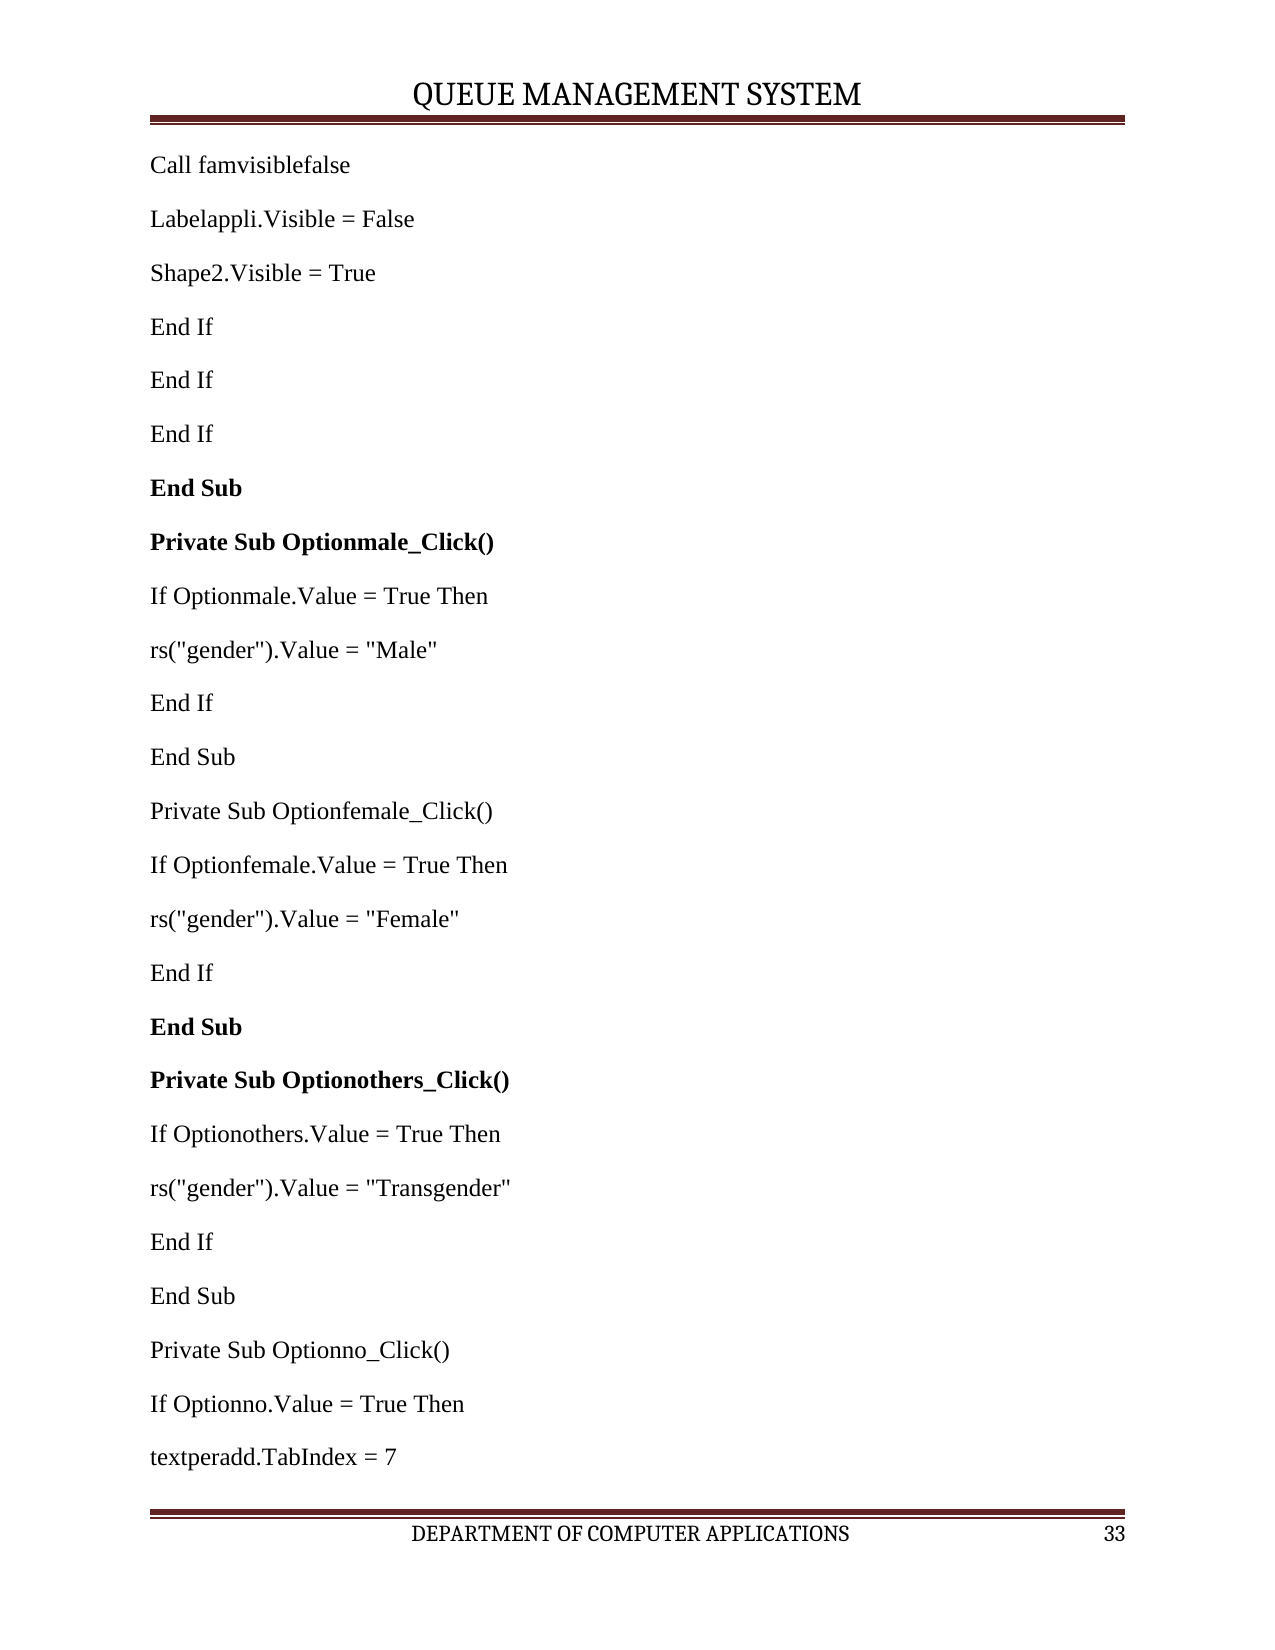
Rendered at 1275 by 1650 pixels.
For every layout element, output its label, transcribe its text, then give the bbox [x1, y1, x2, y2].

text Labelappli.Visible = False [150, 204, 1125, 233]
text End If [150, 312, 1125, 340]
text If Optionothers.Value = True Then [150, 1119, 1125, 1148]
text Private Sub Optionothers_Click() [150, 1066, 1125, 1094]
text If Optionno.Value = True Then [150, 1389, 1125, 1417]
text End Sub [150, 473, 1125, 502]
text rs("gender").Value = "Transgender" [150, 1173, 1125, 1202]
text Call famvisiblefalse [150, 150, 1125, 179]
text Private Sub Optionmale_Click() [150, 527, 1125, 556]
text End Sub [150, 1281, 1125, 1310]
text End If [150, 419, 1125, 448]
text End Sub [150, 742, 1125, 771]
text Private Sub Optionfemale_Click() [150, 796, 1125, 825]
text rs("gender").Value = "Female" [150, 904, 1125, 933]
text textperadd.TabIndex = 7 [150, 1442, 1125, 1471]
text Private Sub Optionno_Click() [150, 1335, 1125, 1363]
text rs("gender").Value = "Male" [150, 635, 1125, 663]
text End If [150, 688, 1125, 717]
text If Optionmale.Value = True Then [150, 581, 1125, 609]
text End Sub [150, 1012, 1125, 1040]
text End If [150, 958, 1125, 987]
text Shape2.Visible = True [150, 258, 1125, 286]
text End If [150, 1227, 1125, 1256]
text End If [150, 365, 1125, 394]
text If Optionfemale.Value = True Then [150, 850, 1125, 879]
